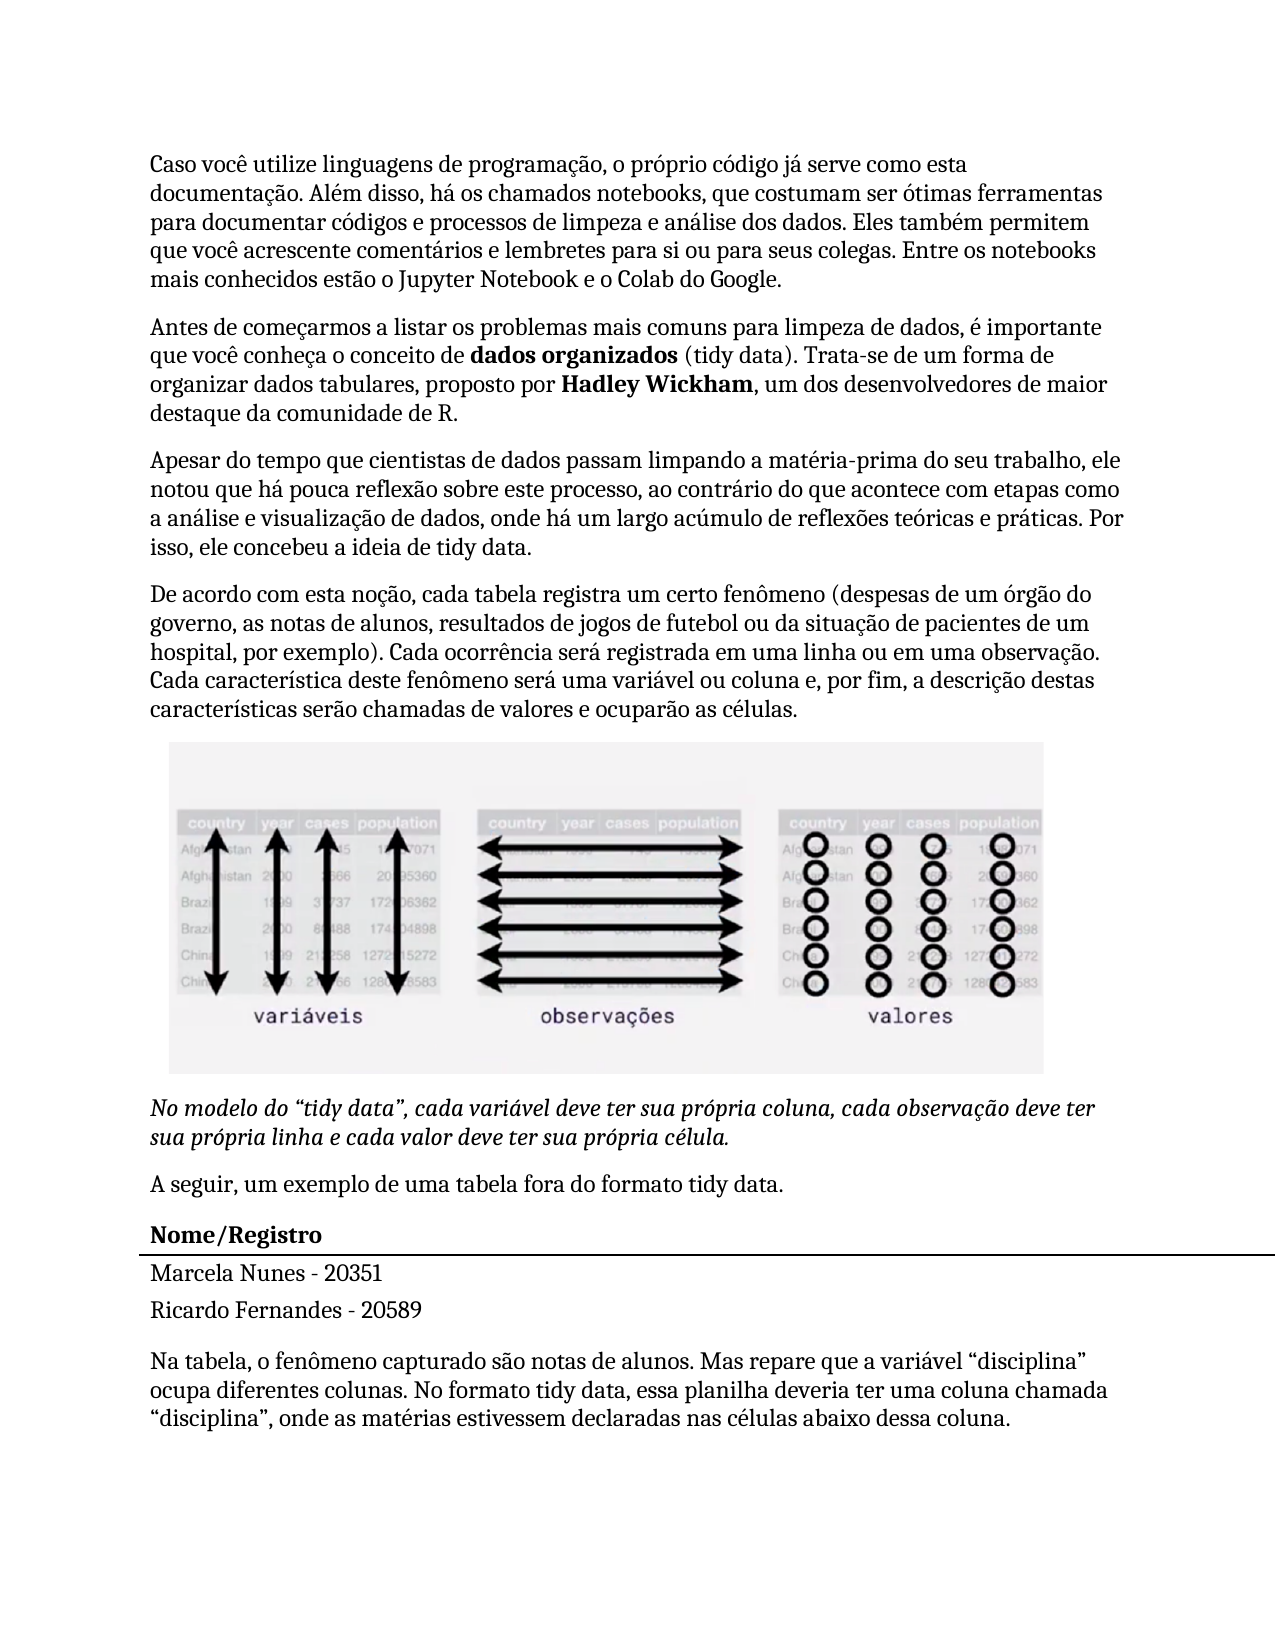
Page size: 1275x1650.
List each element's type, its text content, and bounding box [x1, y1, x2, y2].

text A seguir, um exemplo de uma tabela fora do formato tidy data. [150, 1170, 1125, 1199]
text Caso você utilize linguagens de programação, o próprio código já serve como esta documentação. Além disso, há os chamados notebooks, que costumam ser ótimas ferramentas para documentar códigos e processos de limpeza e análise dos dados. Eles também permitem que você acrescente comentários e lembretes para si ou para seus colegas. Entre os notebooks mais conhecidos estão o Jupyter Notebook e o Colab do Google. [150, 150, 1125, 294]
text Antes de começarmos a listar os problemas mais comuns para limpeza de dados, é importante que você conheça o conceito de dados organizados (tidy data). Trata-se de um forma de organizar dados tabulares, proposto por Hadley Wickham, um dos desenvolvedores de maior destaque da comunidade de R. [150, 312, 1125, 427]
text Na tabela, o fenômeno capturado são notas de alunos. Mas repare que a variável “disciplina” ocupa diferentes colunas. No formato tidy data, essa planilha deveria ter uma coluna chamada “disciplina”, onde as matérias estivessem declaradas nas células abaixo dessa coluna. [150, 1347, 1125, 1433]
table_cell Marcela Nunes - 20351 [139, 1256, 1275, 1292]
picture [168, 742, 1044, 1074]
text No modelo do “tidy data”, cada variável deve ter sua própria coluna, cada observação deve ter sua própria linha e cada valor deve ter sua própria célula. [150, 1094, 1125, 1151]
table_header Nome/Registro [139, 1218, 1275, 1254]
text Apesar do tempo que cientistas de dados passam limpando a matéria-prima do seu trabalho, ele notou que há pouca reflexão sobre este processo, ao contrário do que acontece com etapas como a análise e visualização de dados, onde há um largo acúmulo de reflexões teóricas e práticas. Por isso, ele concebeu a ideia de tidy data. [150, 446, 1125, 561]
text De acordo com esta noção, cada tabela registra um certo fenômeno (despesas de um órgão do governo, as notas de alunos, resultados de jogos de futebol ou da situação de pacientes de um hospital, por exemplo). Cada ocorrência será registrada em uma linha ou em uma observação. Cada característica deste fenômeno será uma variável ou coluna e, por fim, a descrição destas características serão chamadas de valores e ocuparão as células. [150, 580, 1125, 724]
table_cell Ricardo Fernandes - 20589 [139, 1292, 1275, 1328]
